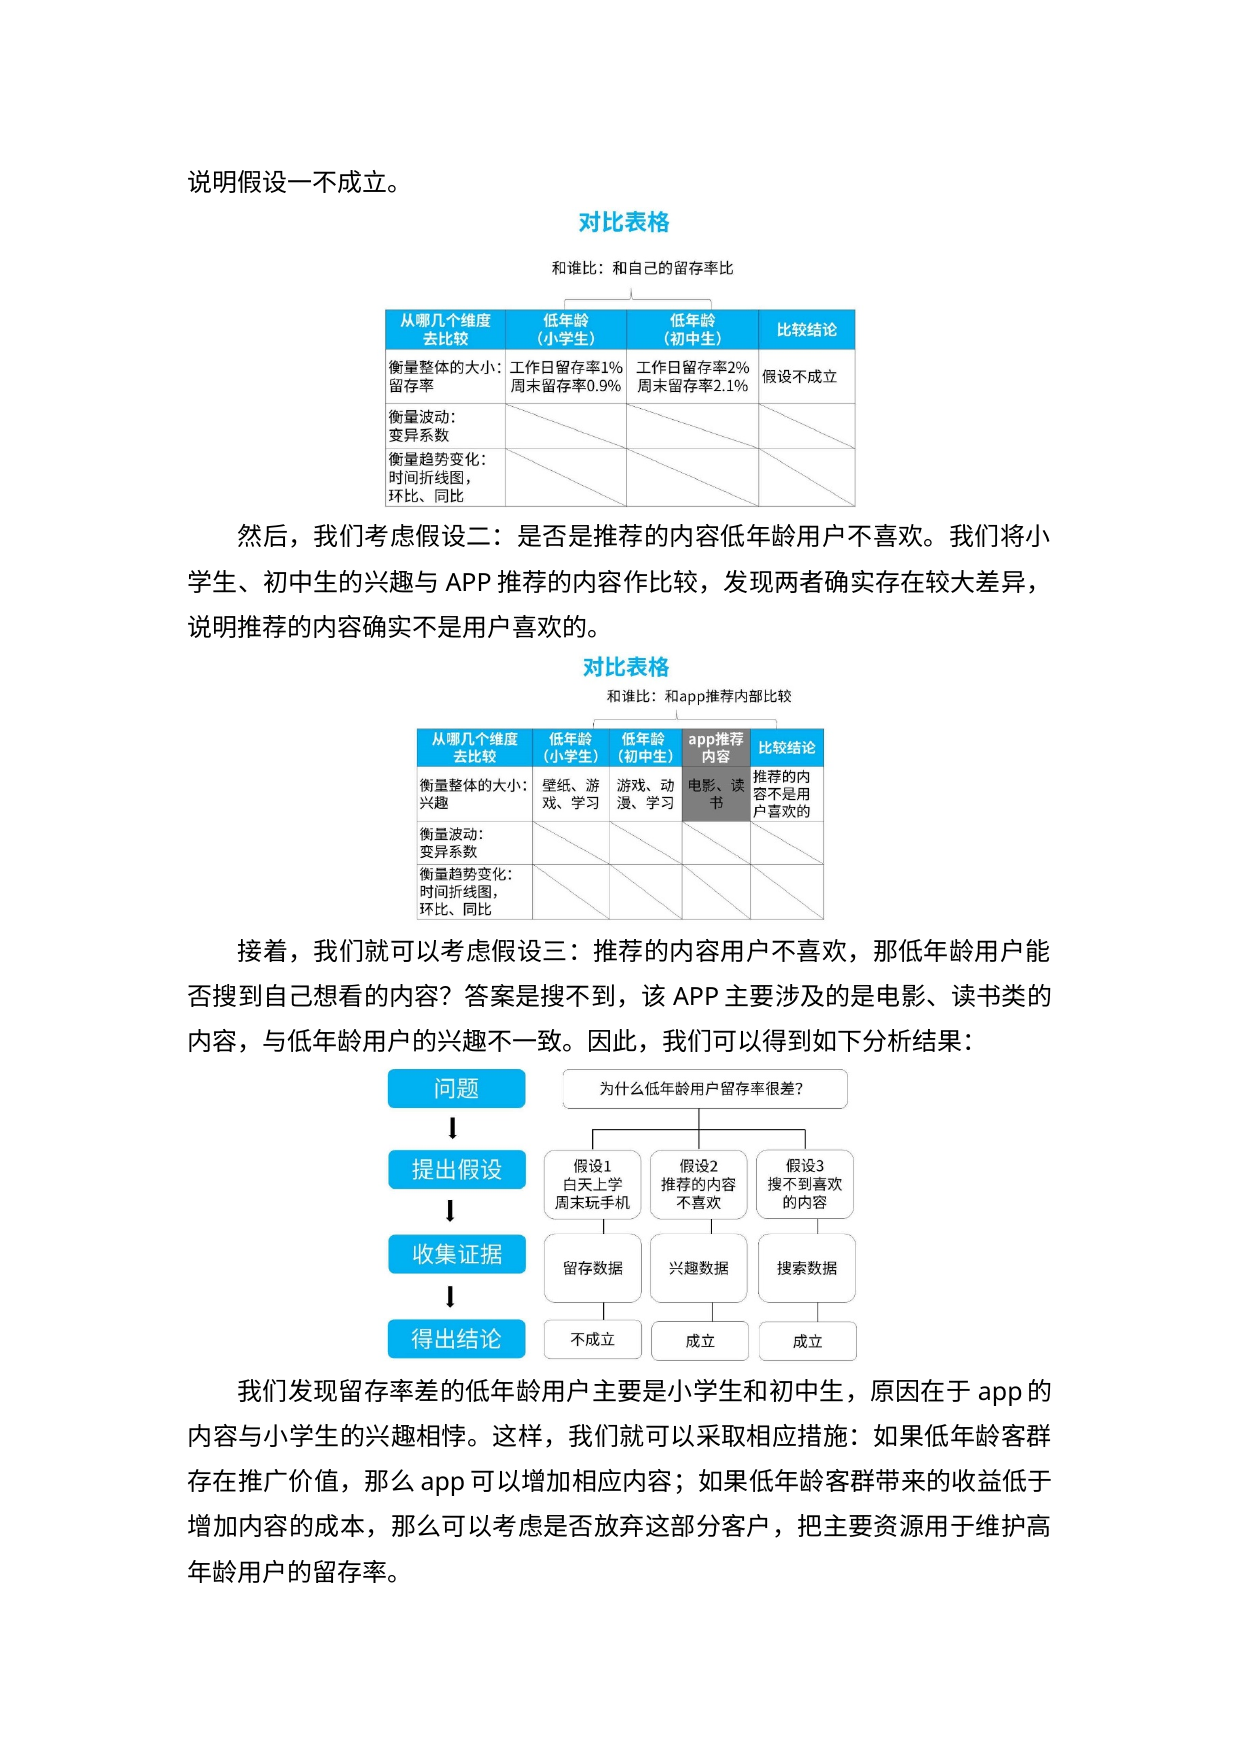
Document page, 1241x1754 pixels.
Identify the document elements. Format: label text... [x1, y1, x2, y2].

picture [388, 652, 852, 924]
text 接着，我们就可以考虑假设三：推荐的内容用户不喜欢，那低年龄用户能否搜到自己想看的内容？答案是搜不到，该APP主要涉及的是电影、读书类的内容，与低年龄用户的兴趣不一致。因此，我们可以得到如下分析结果： [187, 931, 1053, 1058]
text 然后，我们考虑假设二：是否是推荐的内容低年龄用户不喜欢。我们将小学生、初中生的兴趣与APP推荐的内容作比较，发现两者确实存在较大差异，说明推荐的内容确实不是用户喜欢的。 [187, 517, 1053, 643]
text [187, 162, 1053, 198]
text 我们发现留存率差的低年龄用户主要是小学生和初中生，原因在于app的内容与小学生的兴趣相悖。这样，我们就可以采取相应措施：如果低年龄客群存在推广价值，那么app可以增加相应内容；如果低年龄客群带来的收益低于增加内容的成本，那么可以考虑是否放弃这部分客户，把主要资源用于维护高年龄用户的留存率。 [187, 1371, 1053, 1588]
picture [376, 207, 864, 510]
picture [378, 1067, 862, 1364]
